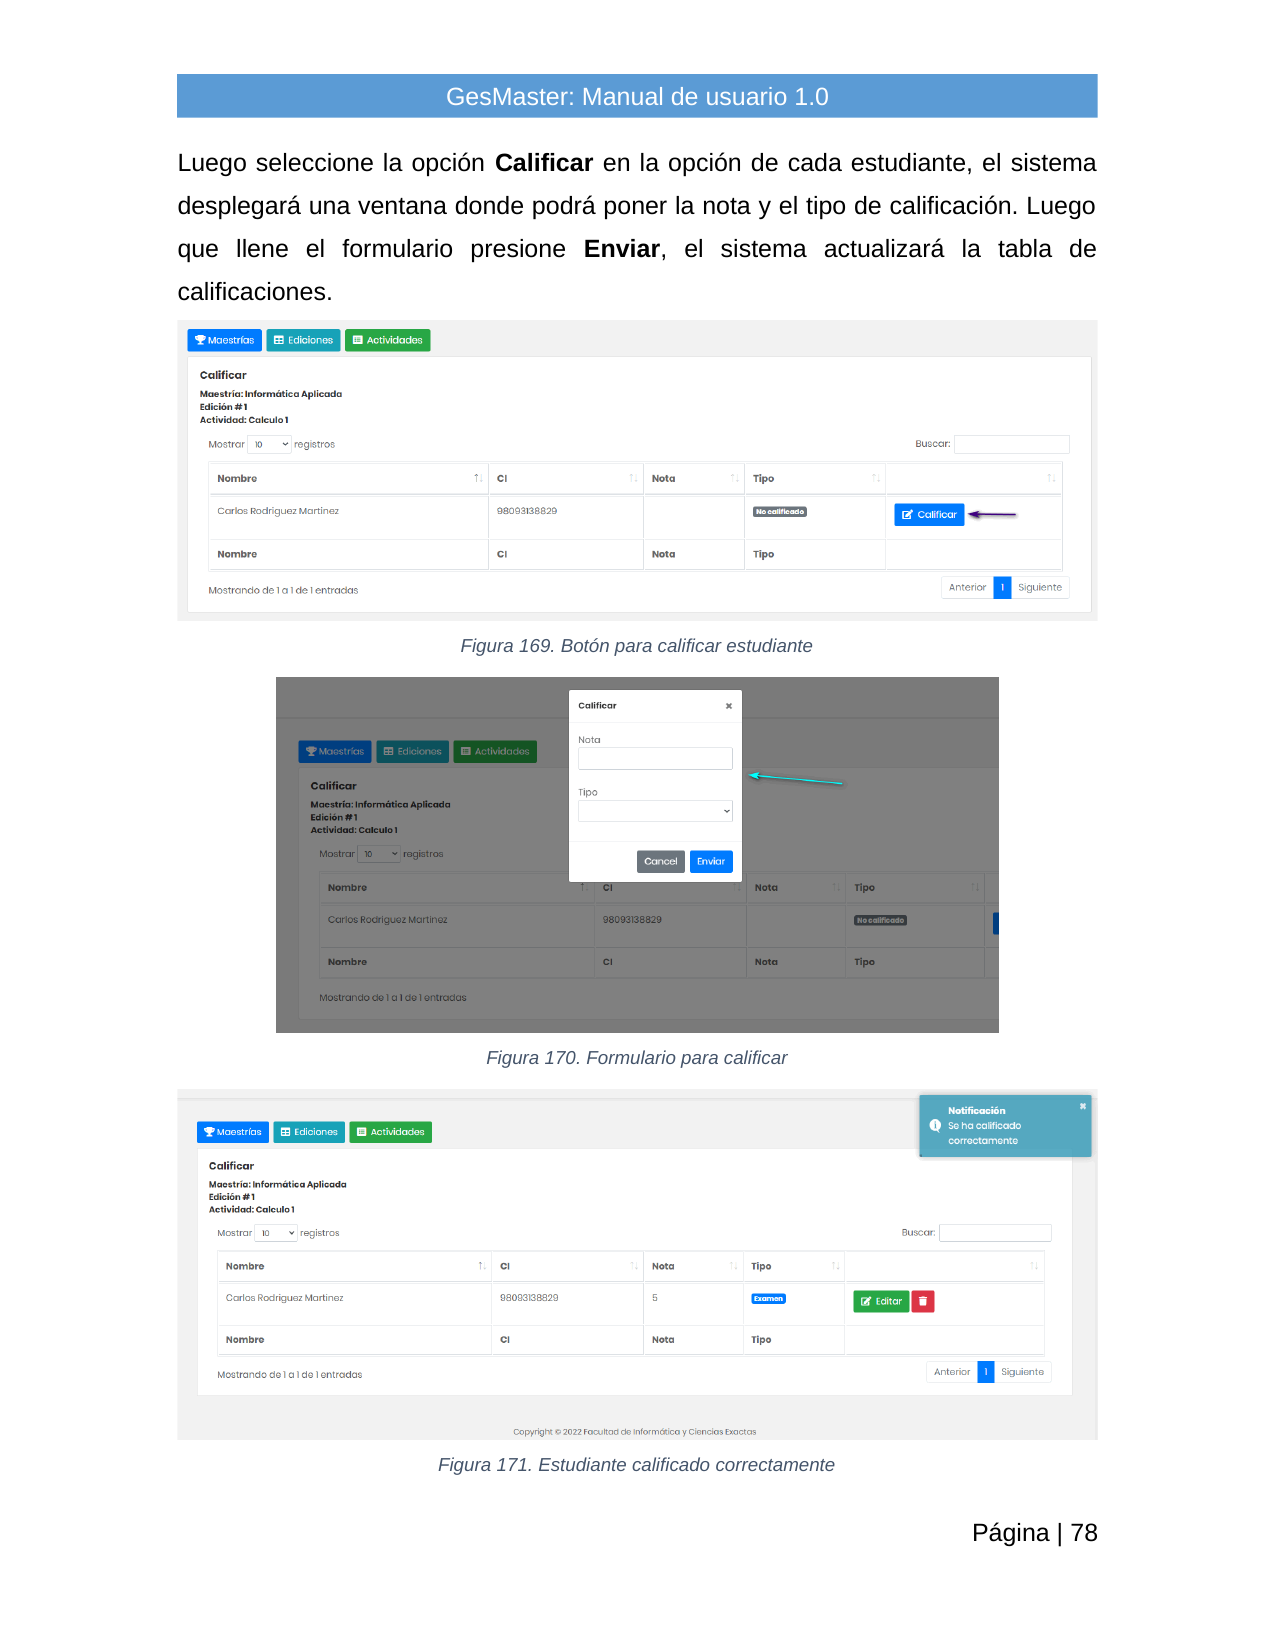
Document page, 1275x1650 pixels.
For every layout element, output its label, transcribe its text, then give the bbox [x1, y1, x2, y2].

text Figura 170. Formulario para calificar [177, 1047, 1098, 1068]
text Luego seleccione la opción Calificar en la opción de cada estudiante, el sistema desplegará una ventana donde podrá poner la nota y el tipo de calificación. Luego que llene el formulario presione Enviar, el sistema actualizará la tabla de calificaciones. [177, 148, 1098, 306]
picture [177, 1089, 1098, 1440]
text Figura 171. Estudiante calificado correctamente [177, 1454, 1098, 1475]
text Figura 169. Botón para calificar estudiante [177, 635, 1098, 657]
picture [276, 677, 999, 1033]
picture [177, 320, 1098, 621]
